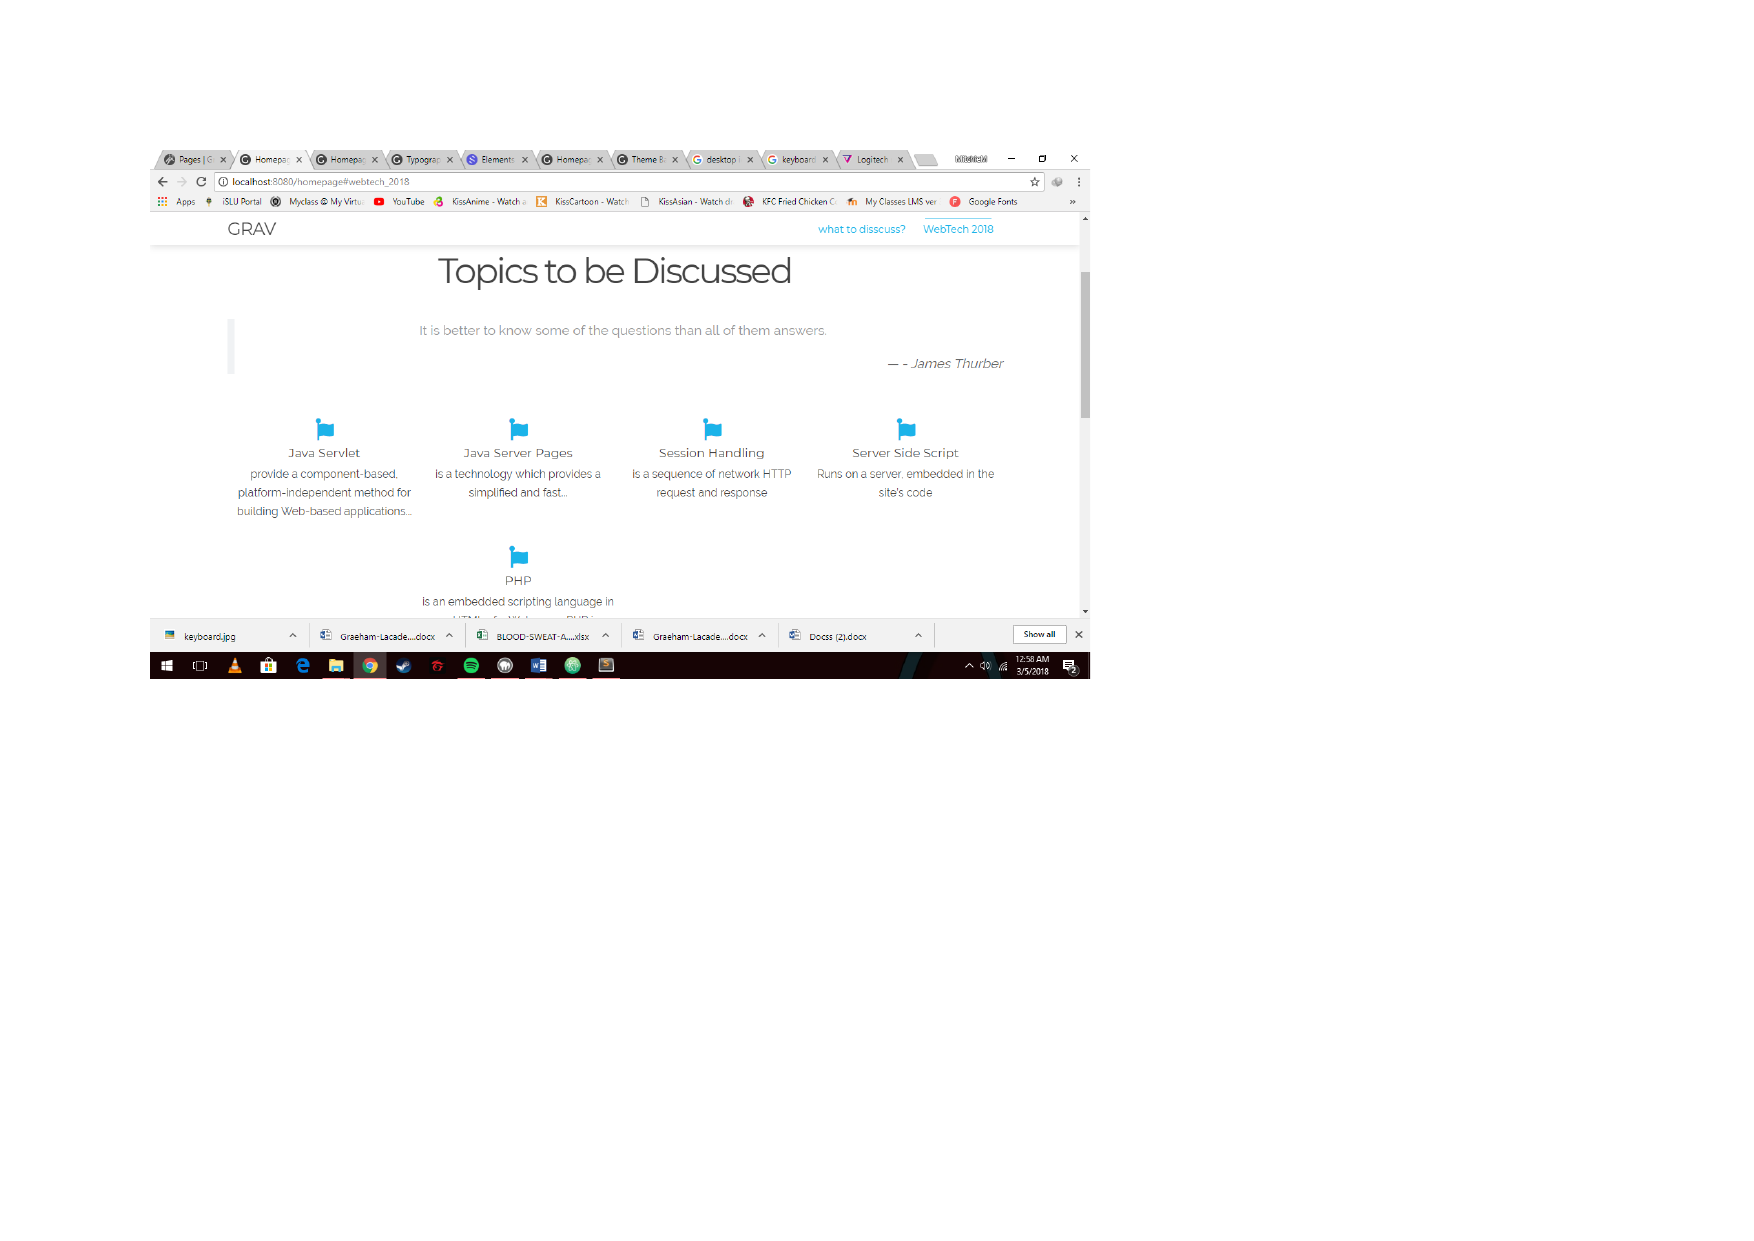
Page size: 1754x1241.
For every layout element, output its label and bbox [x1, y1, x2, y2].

picture [150, 150, 1091, 679]
